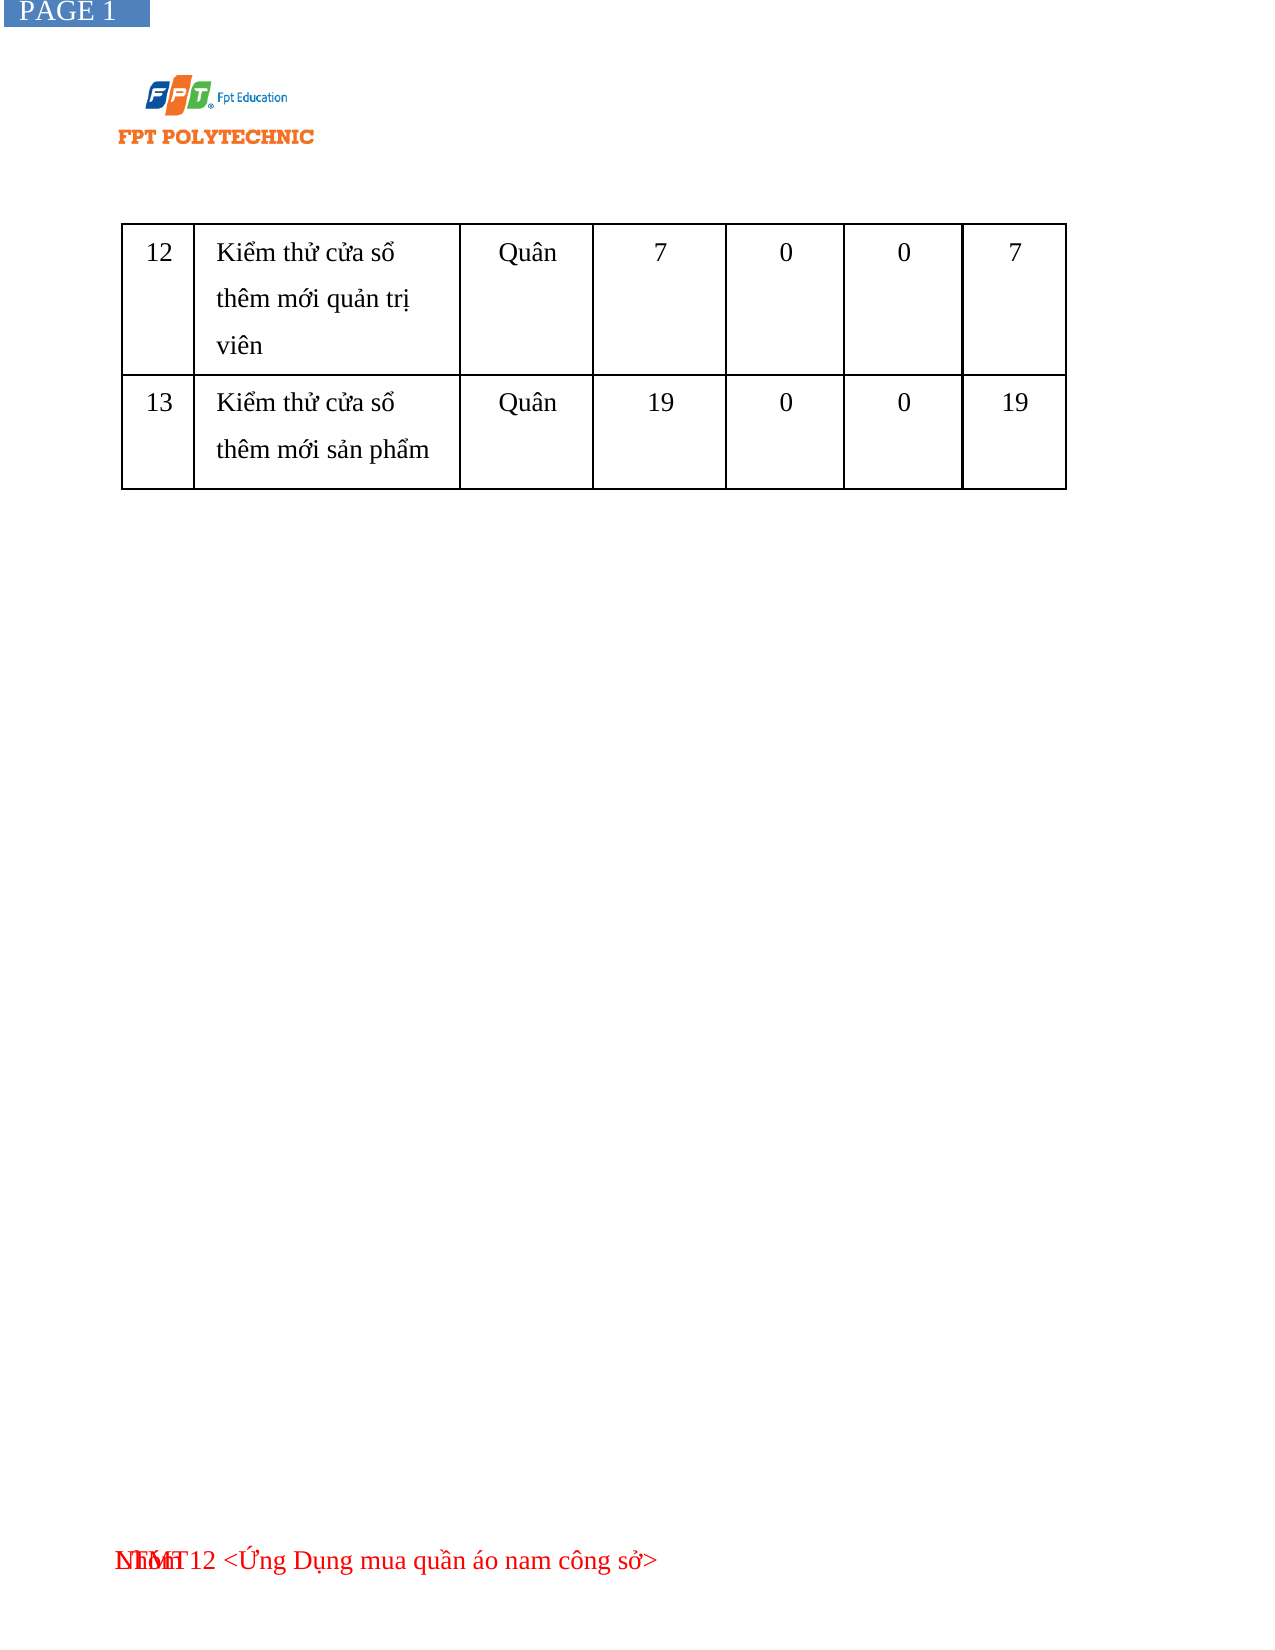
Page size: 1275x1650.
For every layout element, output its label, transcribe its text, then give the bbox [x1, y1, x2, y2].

table_cell 13 [123, 376, 193, 488]
table_header 0 [845, 225, 961, 373]
table_header Quân [461, 225, 592, 373]
table_cell 19 [964, 376, 1065, 488]
table_cell 0 [845, 376, 961, 488]
table_header 7 [964, 225, 1065, 373]
table_header Kiểm thử cửa sổ thêm mới quản trị viên [195, 225, 459, 373]
table_header 12 [123, 225, 193, 373]
table_cell Kiểm thử cửa sổ thêm mới sản phẩm [195, 376, 459, 488]
table_header 7 [594, 225, 725, 373]
table_cell 0 [727, 376, 843, 488]
table_cell 19 [594, 376, 725, 488]
picture [118, 75, 314, 144]
table_header 0 [727, 225, 843, 373]
table_cell Quân [461, 376, 592, 488]
